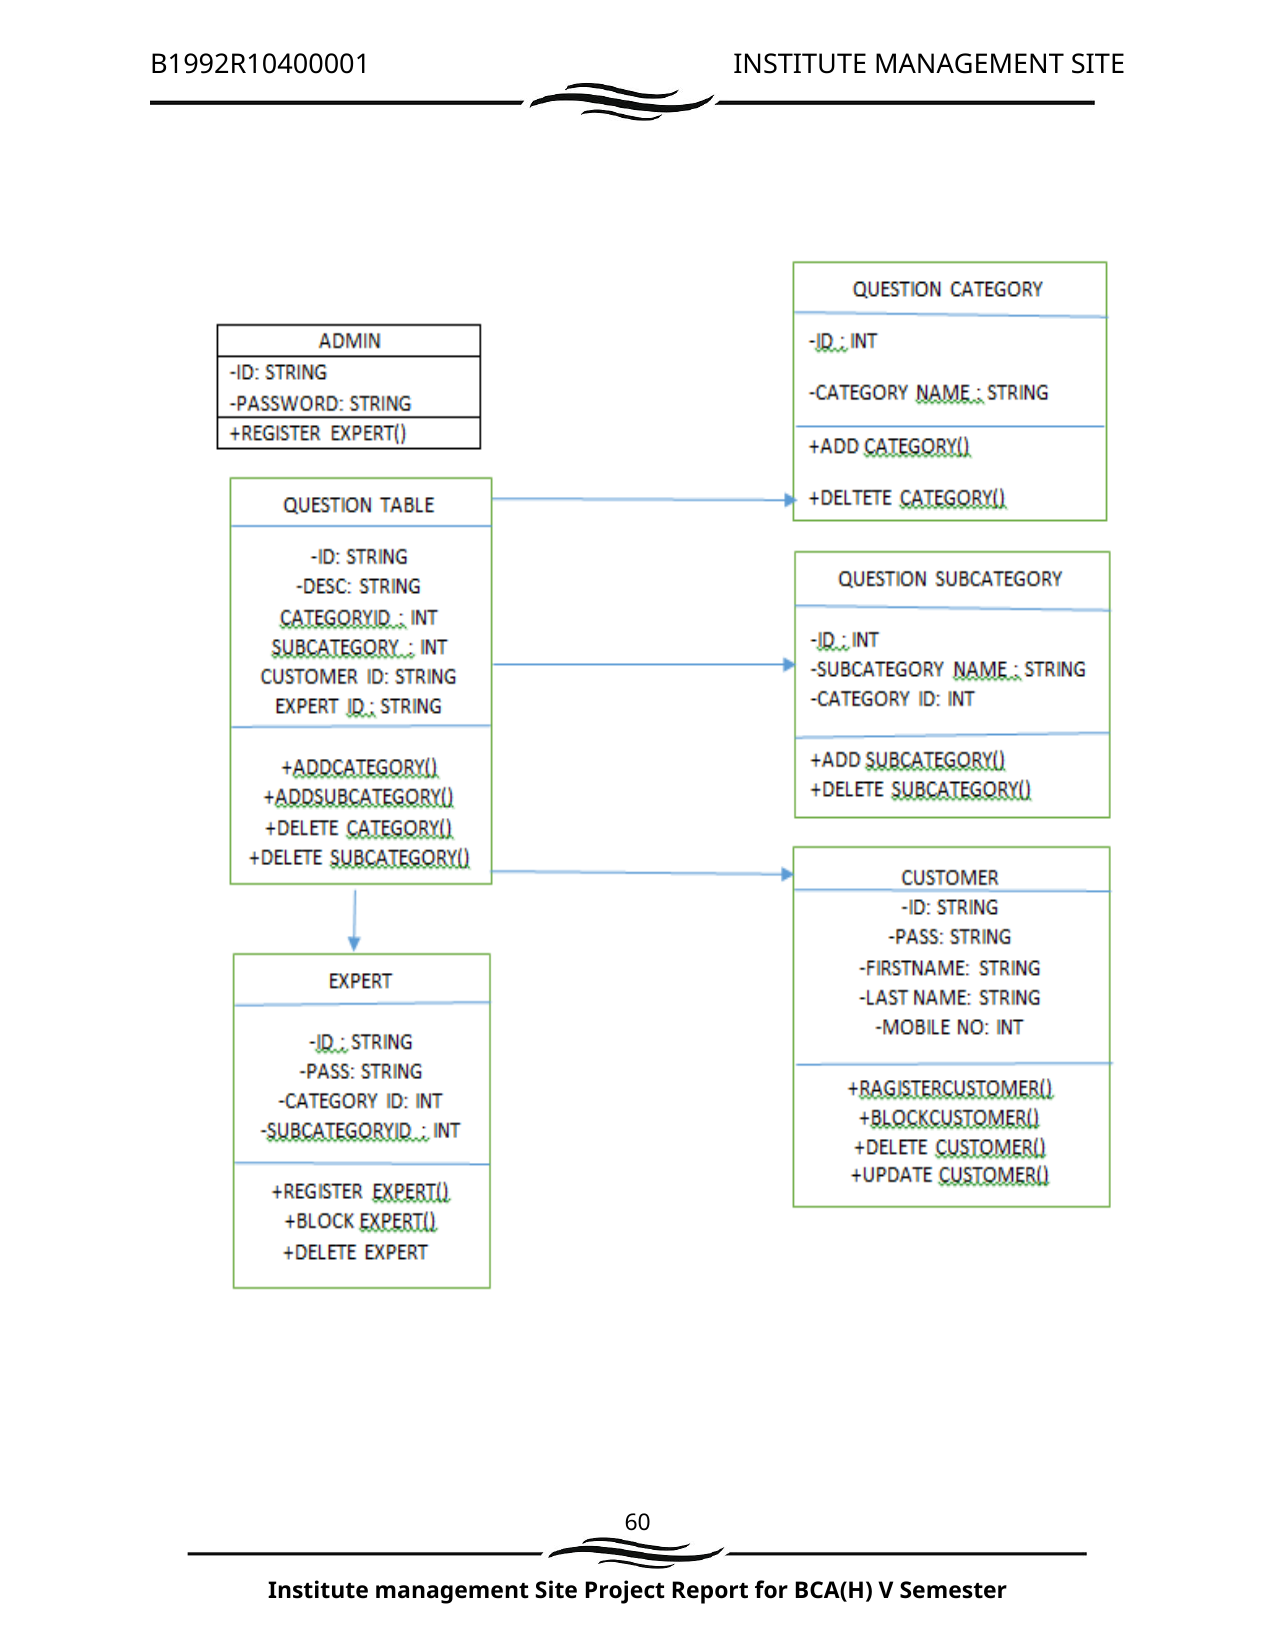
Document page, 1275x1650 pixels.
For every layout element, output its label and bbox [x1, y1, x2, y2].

picture [150, 81, 1096, 126]
picture [187, 1536, 1088, 1573]
picture [178, 199, 1146, 1317]
